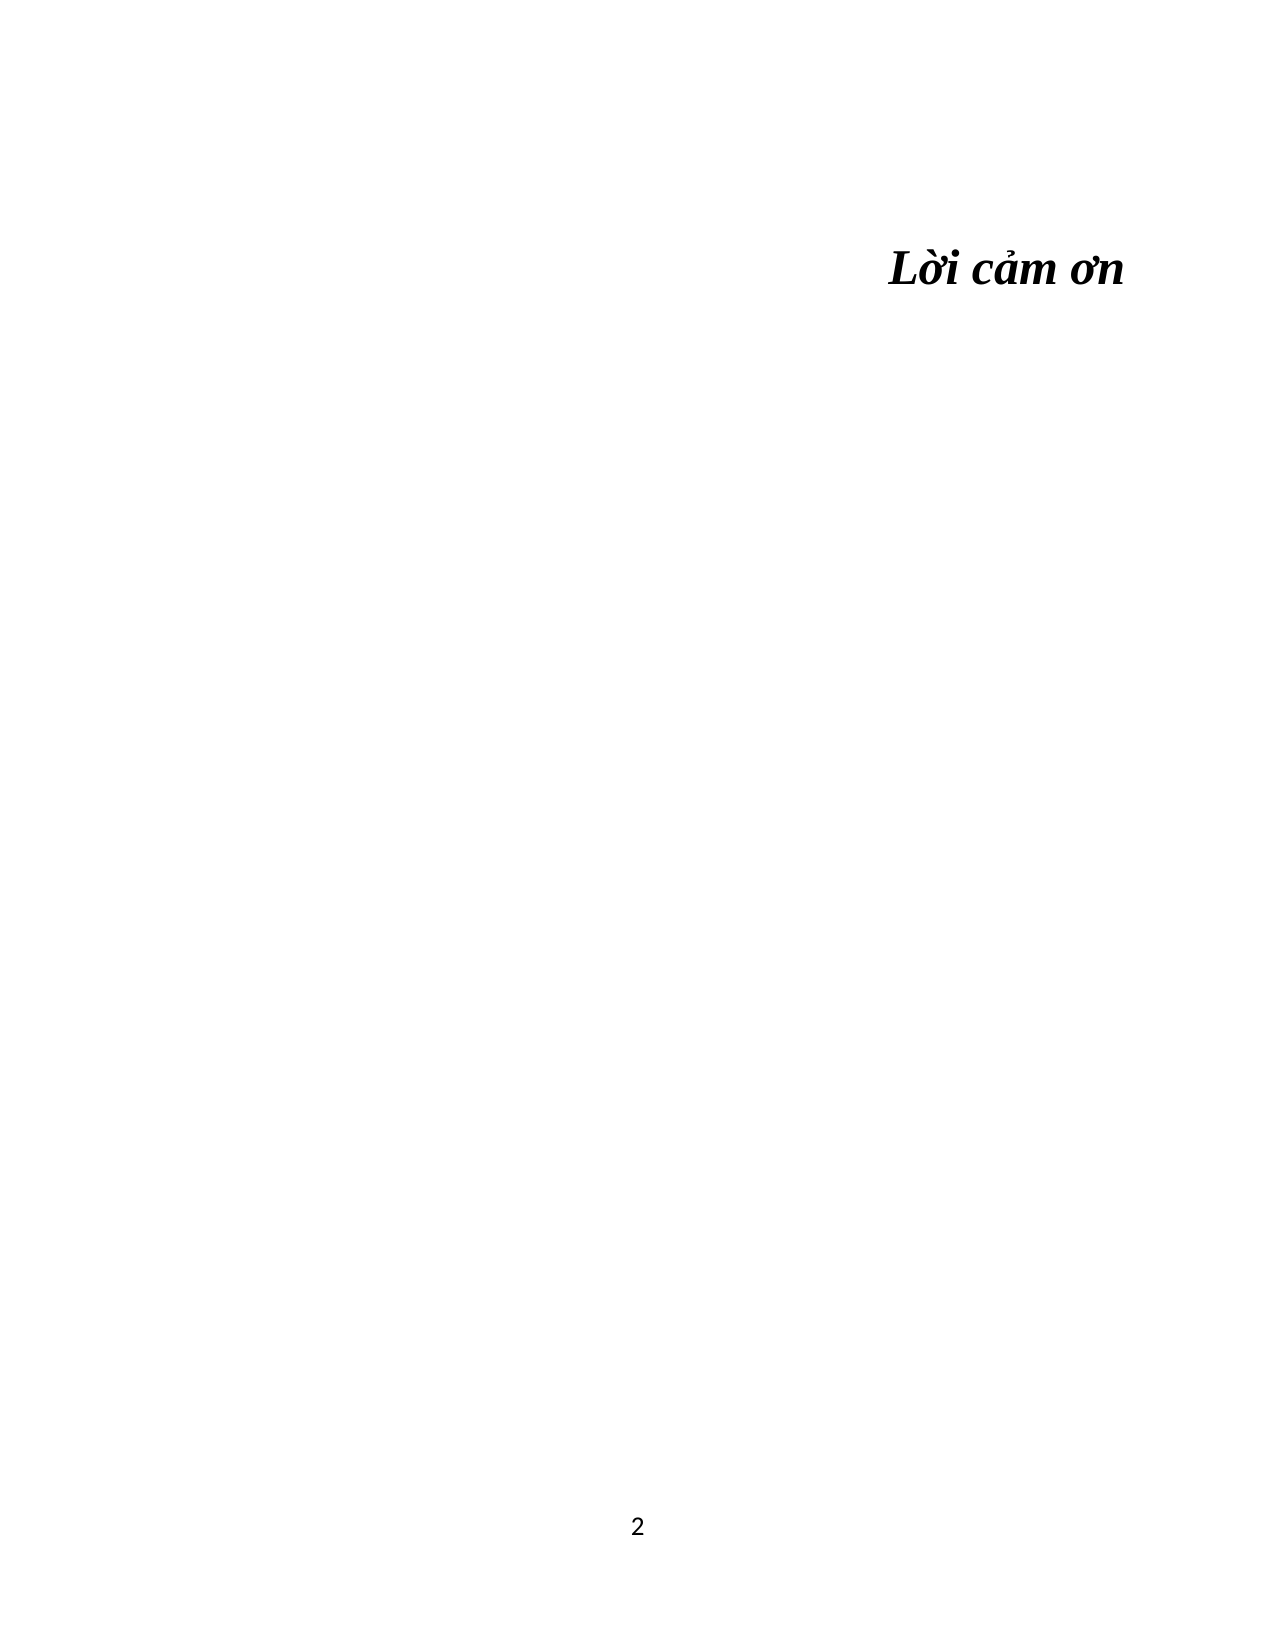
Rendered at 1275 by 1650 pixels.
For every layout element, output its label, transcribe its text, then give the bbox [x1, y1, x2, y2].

text Lời cảm ơn [150, 238, 1125, 295]
